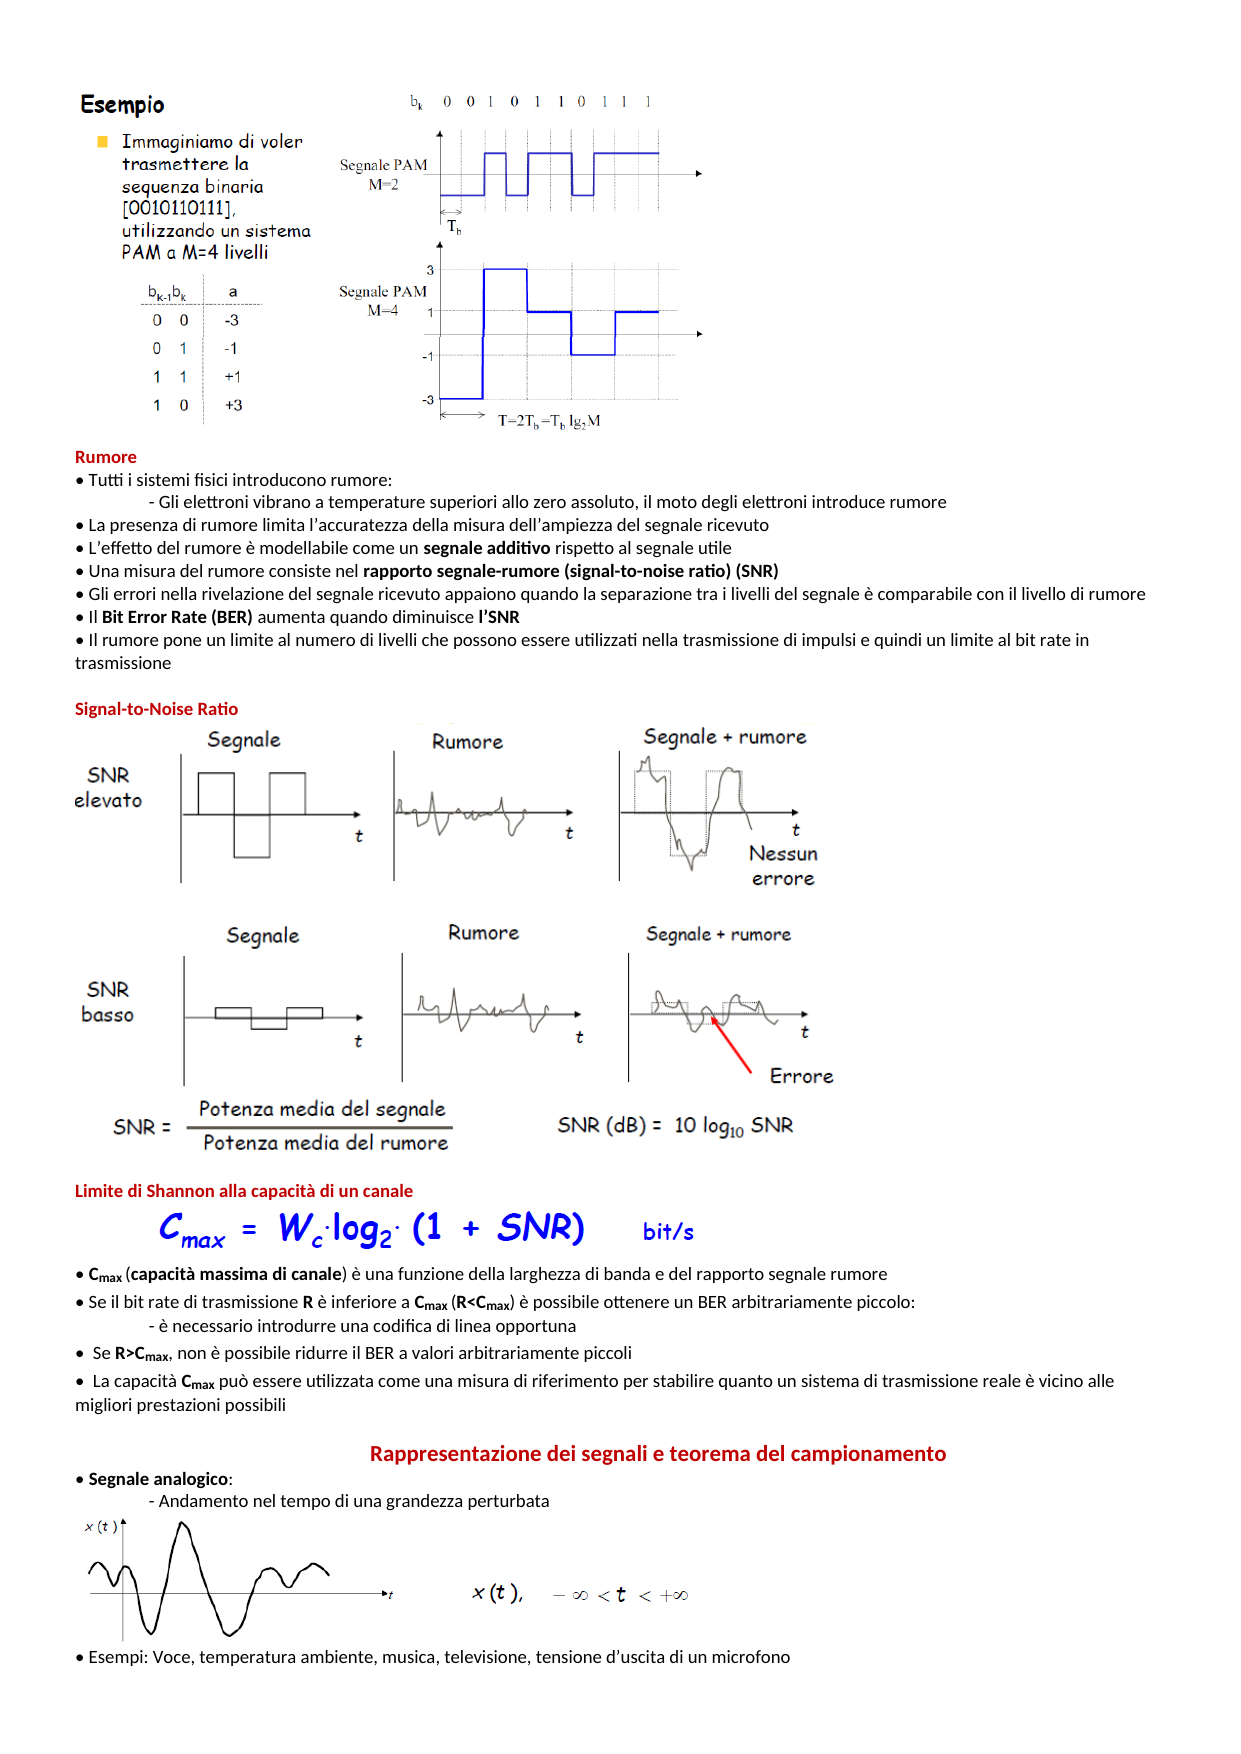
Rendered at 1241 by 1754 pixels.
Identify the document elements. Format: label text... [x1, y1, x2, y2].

picture [75, 75, 713, 445]
text Signal-to-Noise Ratio [75, 697, 1165, 720]
text - è necessario introdurre una codifica di linea opportuna [75, 1314, 1165, 1337]
text • Se il bit rate di trasmissione R è inferiore a Cmax (R<Cmax) è possibile ottenere un BER arbitrariamente piccolo: [75, 1286, 1165, 1314]
text • Cmax (capacità massima di canale) è una funzione della larghezza di banda e del rapporto segnale rumore [75, 1258, 1165, 1286]
picture [75, 720, 837, 1156]
text • Esempi: Voce, temperatura ambiente, musica, televisione, tensione d’uscita di un microfono [75, 1645, 1165, 1668]
text Rappresentazione dei segnali e teorema del campionamento [296, 1439, 1165, 1467]
text • Il rumore pone un limite al numero di livelli che possono essere utilizzati nella trasmissione di impulsi e quindi un limite al bit rate in trasmissione [75, 628, 1165, 674]
text Limite di Shannon alla capacità di un canale [75, 1179, 1165, 1202]
text - Gli elettroni vibrano a temperature superiori allo zero assoluto, il moto degli elettroni introduce rumore [75, 491, 1165, 514]
text • Se R>Cmax, non è possibile ridurre il BER a valori arbitrariamente piccoli [75, 1337, 1165, 1365]
text Rumore [75, 445, 1165, 468]
text • Una misura del rumore consiste nel rapporto segnale-rumore (signal-to-noise ratio) (SNR) [75, 559, 1165, 582]
text • Segnale analogico: [75, 1467, 1165, 1490]
picture [148, 1201, 703, 1258]
picture [75, 1512, 690, 1646]
text • Il Bit Error Rate (BER) aumenta quando diminuisce l’SNR [75, 605, 1165, 628]
text • La presenza di rumore limita l’accuratezza della misura dell’ampiezza del segnale ricevuto [75, 514, 1165, 537]
text • Tutti i sistemi fisici introducono rumore: [75, 468, 1165, 491]
text • Gli errori nella rivelazione del segnale ricevuto appaiono quando la separazione tra i livelli del segnale è comparabile con il livello di rumore [75, 582, 1165, 605]
text • La capacità Cmax può essere utilizzata come una misura di riferimento per stabilire quanto un sistema di trasmissione reale è vicino alle migliori prestazioni possibili [75, 1365, 1165, 1416]
text - Andamento nel tempo di una grandezza perturbata [75, 1490, 1165, 1513]
text • L’effetto del rumore è modellabile come un segnale additivo rispetto al segnale utile [75, 537, 1165, 559]
